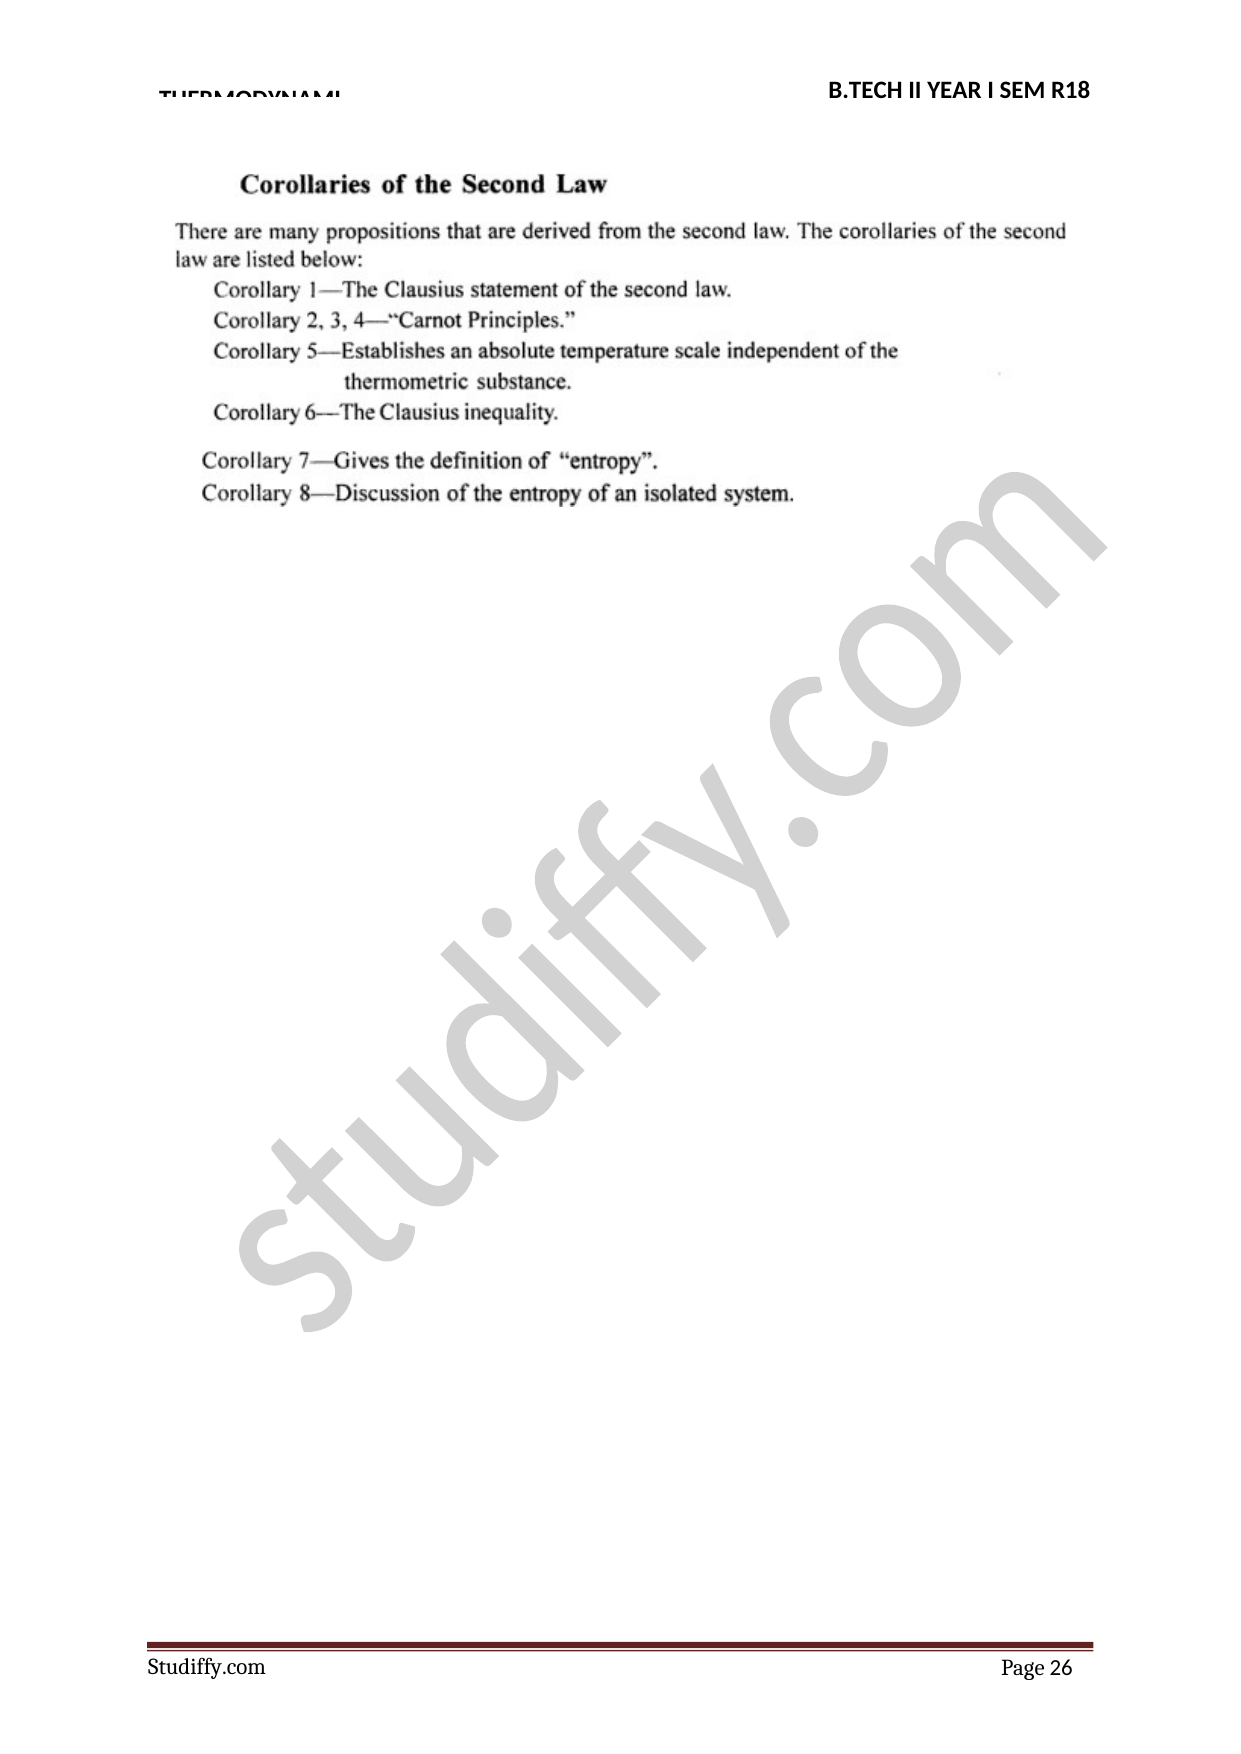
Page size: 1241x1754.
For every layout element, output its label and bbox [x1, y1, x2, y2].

picture [201, 450, 794, 507]
picture [174, 173, 1066, 426]
